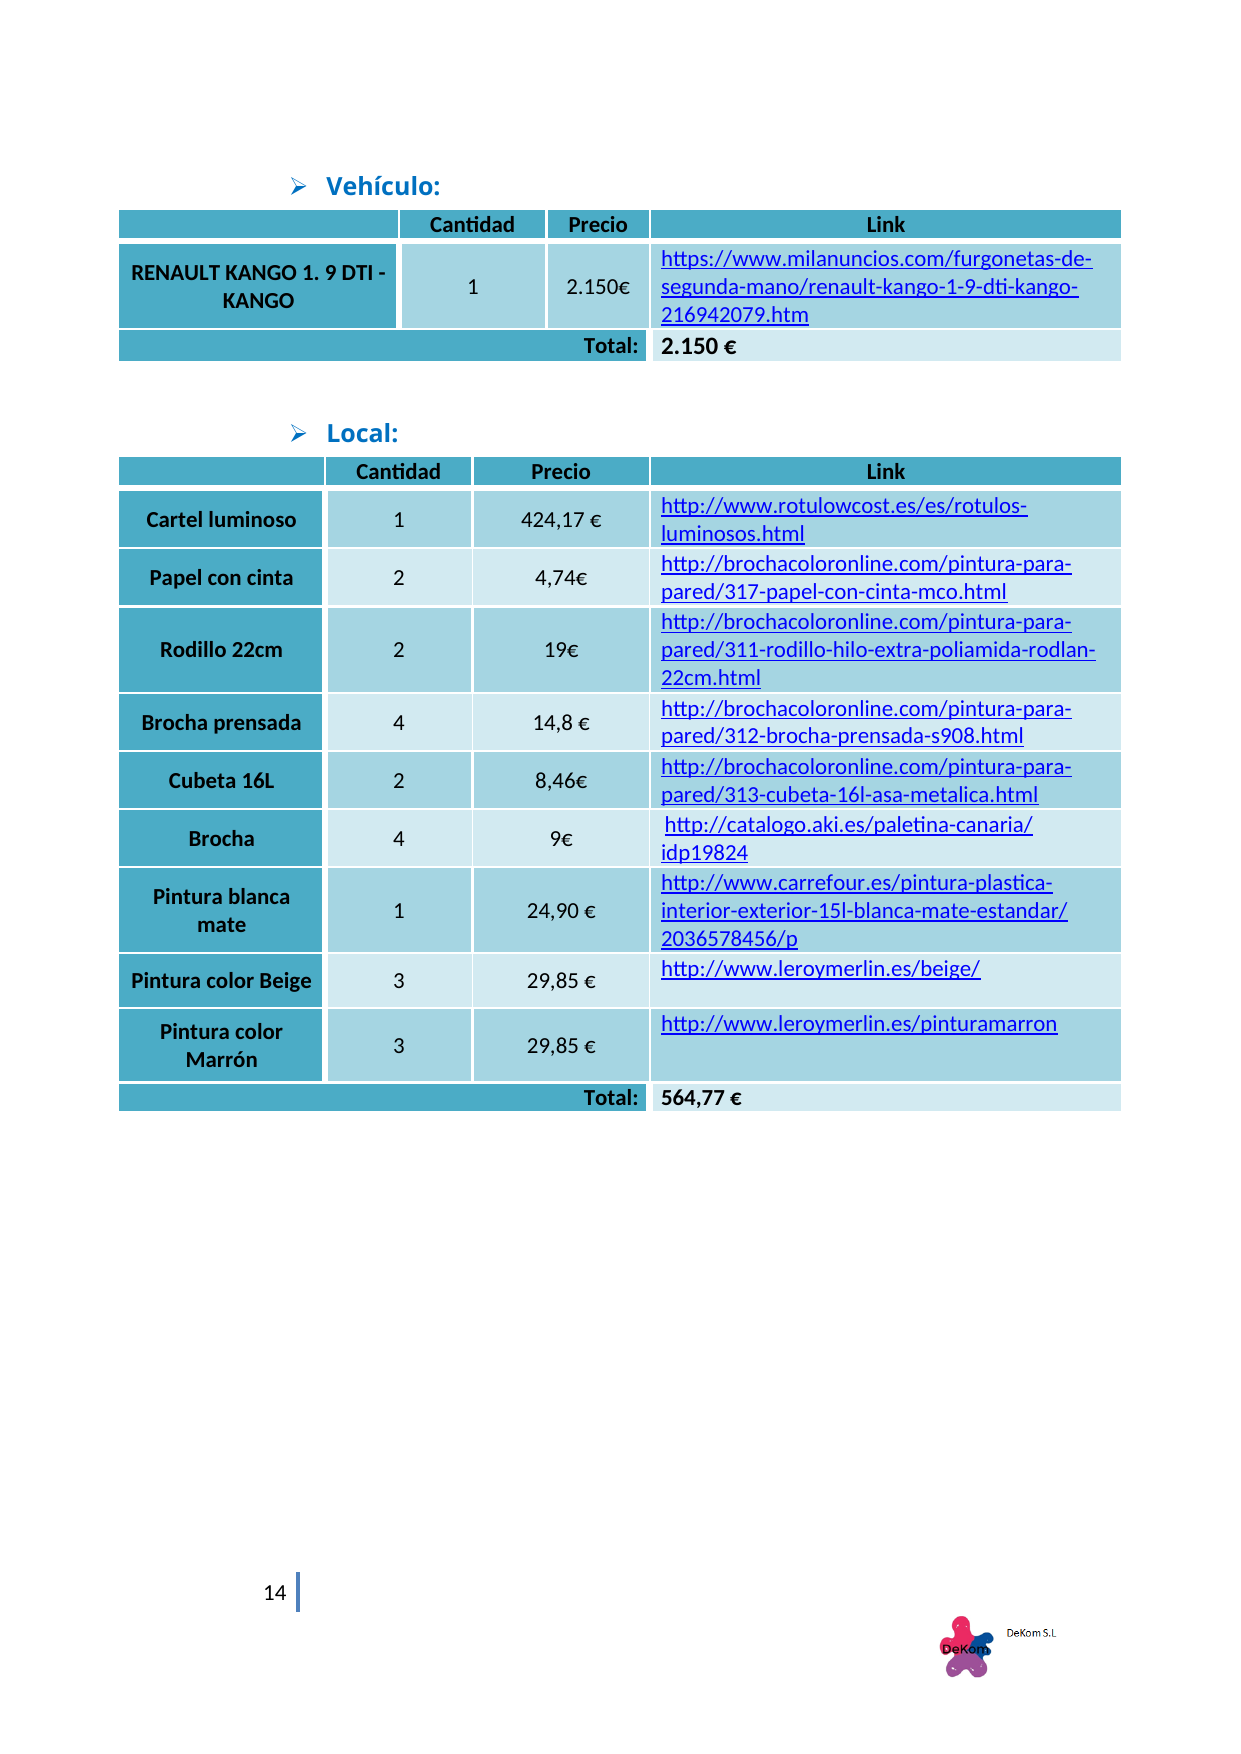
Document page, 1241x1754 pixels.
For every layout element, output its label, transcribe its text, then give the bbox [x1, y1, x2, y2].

table_cell http://brochacoloronline.com/pintura-para-pared/317-papel-con-cinta-mco.html [650, 549, 1121, 605]
table_cell http://www.leroymerlin.es/pinturamarron [651, 1009, 1121, 1081]
table_cell 2.150€ [548, 244, 649, 328]
table_cell http://catalogo.aki.es/paletina-canaria/idp19824 [650, 810, 1121, 866]
table_cell http://www.rotulowcost.es/es/rotulos-luminosos.html [651, 491, 1121, 547]
table_cell 2 [328, 608, 471, 692]
table_cell 8,46€ [474, 752, 649, 808]
table_cell http://www.carrefour.es/pintura-plastica-interior-exterior-15l-blanca-mate-estandar/2036578456/p [651, 868, 1121, 952]
table_cell 9€ [473, 810, 649, 866]
table_cell 2 [328, 752, 471, 808]
table_cell http://brochacoloronline.com/pintura-para-pared/313-cubeta-16l-asa-metalica.html [651, 752, 1121, 808]
table_header Precio [548, 210, 649, 238]
table_cell Pintura blanca mate [119, 868, 322, 952]
table_cell http://www.leroymerlin.es/beige/ [650, 954, 1121, 1007]
table_cell 4 [328, 694, 472, 750]
table_cell 1 [402, 244, 545, 328]
table_cell Cartel luminoso [119, 491, 322, 547]
picture [936, 1612, 1064, 1681]
table_header [119, 210, 398, 238]
table_cell 14,8 € [473, 694, 649, 750]
table_cell Papel con cinta [119, 549, 322, 605]
table_cell Brocha [119, 810, 322, 866]
table_cell http://brochacoloronline.com/pintura-para-pared/311-rodillo-hilo-extra-poliamida-rodlan-22cm.html [651, 608, 1121, 692]
table_cell 29,85 € [473, 954, 649, 1007]
table_cell Total: [119, 330, 646, 361]
table_cell 424,17 € [474, 491, 649, 547]
table_cell http://brochacoloronline.com/pintura-para-pared/312-brocha-prensada-s908.html [650, 694, 1121, 750]
table_cell 3 [328, 1009, 471, 1081]
table_cell Rodillo 22cm [119, 608, 322, 692]
subtitle Vehículo: [288, 168, 1063, 202]
table_cell 24,90 € [474, 868, 649, 952]
table_cell Cubeta 16L [119, 752, 322, 808]
table_cell 2.150 € [653, 330, 1121, 361]
subtitle Local: [288, 416, 1063, 450]
table_cell 4,74€ [473, 549, 649, 605]
table_header Cantidad [400, 210, 545, 238]
table_cell Pintura color Beige [119, 954, 322, 1007]
table_cell 1 [328, 868, 471, 952]
table_cell 29,85 € [474, 1009, 649, 1081]
table_cell 564,77 € [653, 1084, 1121, 1111]
table_cell https://www.milanuncios.com/furgonetas-de-segunda-mano/renault-kango-1-9-dti-kango-216942079.htm [651, 244, 1121, 328]
table_cell 3 [328, 954, 472, 1007]
table_cell Total: [119, 1084, 646, 1111]
table_header Cantidad [326, 457, 471, 485]
table_header Precio [474, 457, 649, 485]
table_header Link [651, 210, 1121, 238]
table_cell 19€ [474, 608, 649, 692]
table_cell RENAULT KANGO 1. 9 DTI - KANGO [119, 244, 396, 328]
table_cell 1 [328, 491, 471, 547]
table_header [119, 457, 324, 485]
table_header Link [651, 457, 1121, 485]
table_cell Brocha prensada [119, 694, 322, 750]
table_cell 4 [328, 810, 472, 866]
table_cell Pintura color Marrón [119, 1009, 322, 1081]
table_cell 2 [328, 549, 472, 605]
